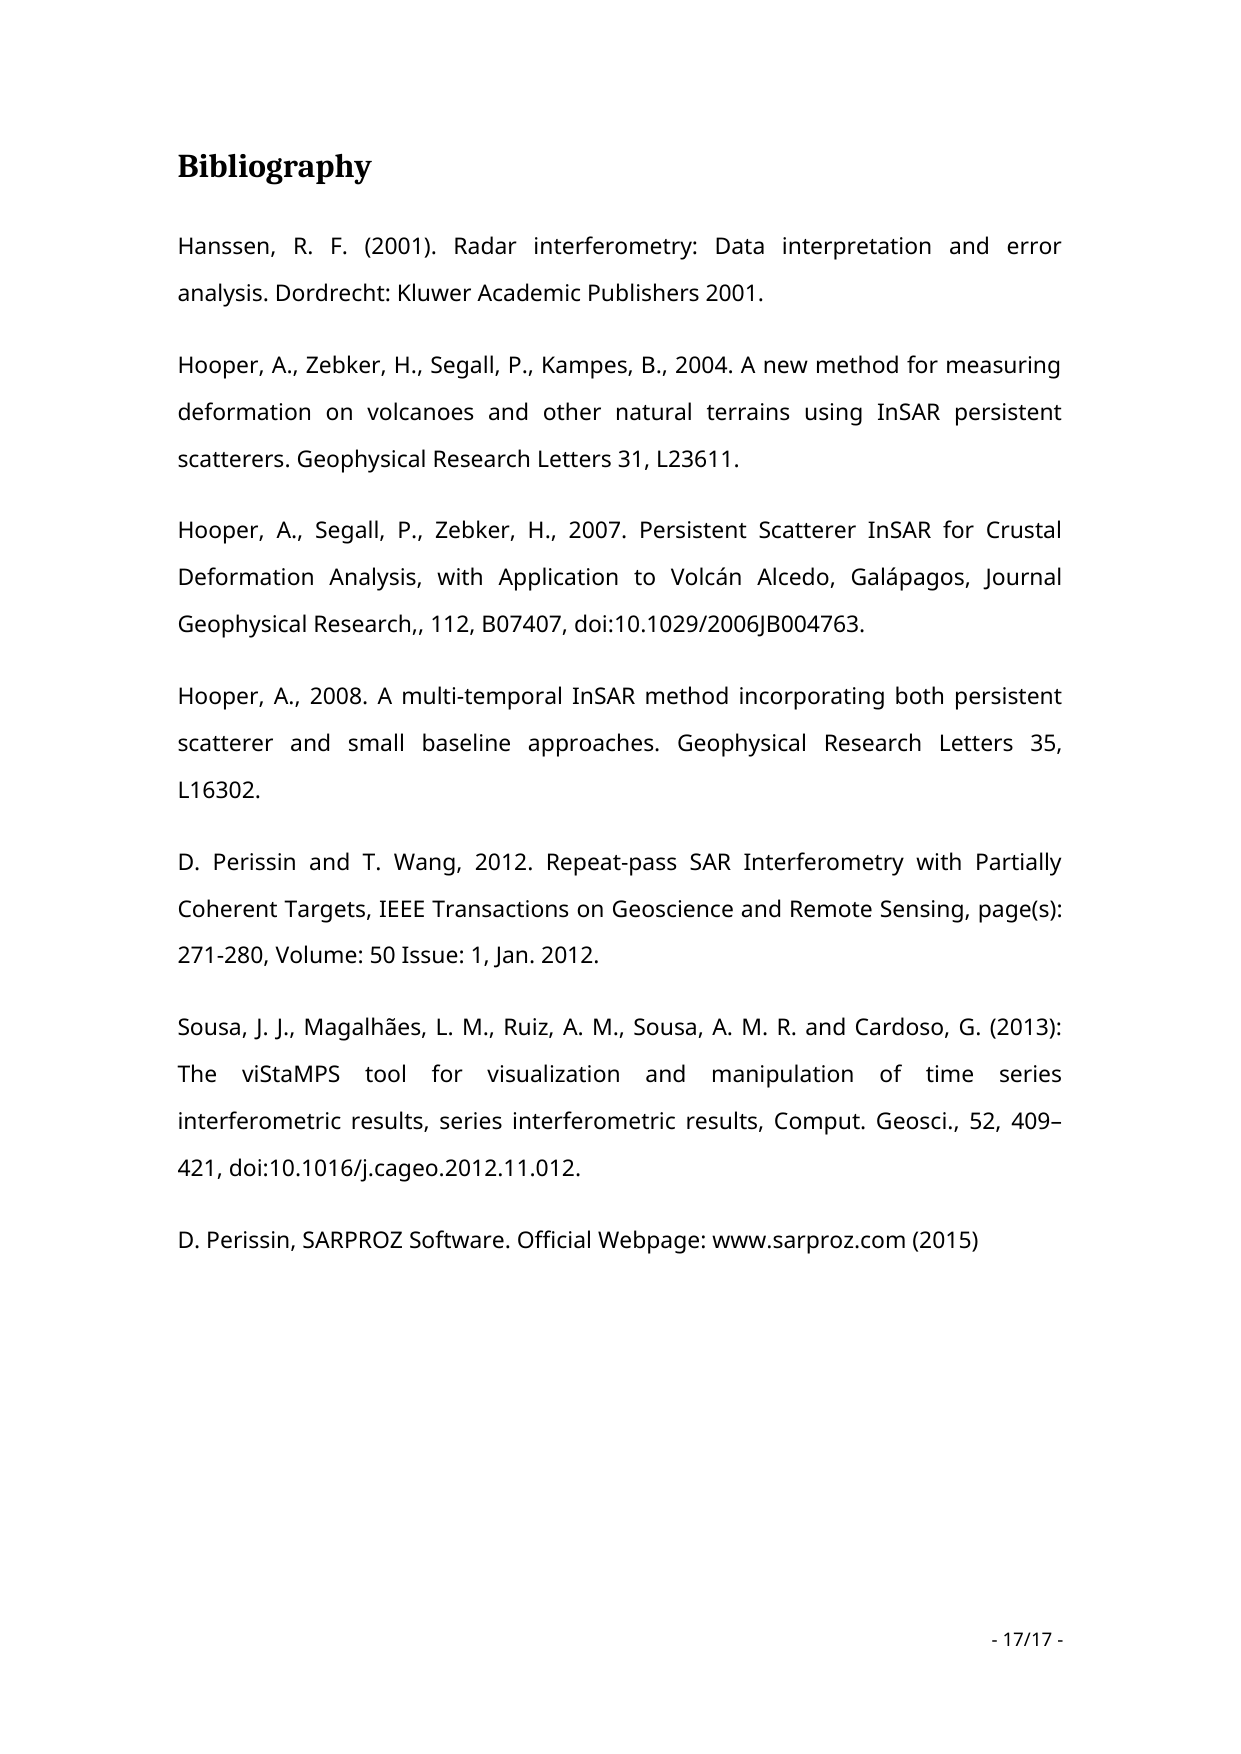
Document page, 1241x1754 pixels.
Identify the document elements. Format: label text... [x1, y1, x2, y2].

text Hooper, A., 2008. A multi-temporal InSAR method incorporating both persistent scatterer and small baseline approaches. Geophysical Research Letters 35, L16302. [177, 680, 1063, 805]
text Hanssen, R. F. (2001). Radar interferometry: Data interpretation and error analysis. Dordrecht: Kluwer Academic Publishers 2001. [177, 230, 1063, 308]
text Hooper, A., Segall, P., Zebker, H., 2007. Persistent Scatterer InSAR for Crustal Deformation Analysis, with Application to Volcán Alcedo, Galápagos, Journal Geophysical Research,, 112, B07407, doi:10.1029/2006JB004763. [177, 514, 1063, 639]
text Bibliography [177, 148, 1063, 186]
text D. Perissin and T. Wang, 2012. Repeat-pass SAR Interferometry with Partially Coherent Targets, IEEE Transactions on Geoscience and Remote Sensing, page(s): 271-280, Volume: 50 Issue: 1, Jan. 2012. [177, 846, 1063, 971]
text D. Perissin, SARPROZ Software. Official Webpage: www.sarproz.com (2015) [177, 1224, 1063, 1255]
text Hooper, A., Zebker, H., Segall, P., Kampes, B., 2004. A new method for measuring deformation on volcanoes and other natural terrains using InSAR persistent scatterers. Geophysical Research Letters 31, L23611. [177, 349, 1063, 474]
text Sousa, J. J., Magalhães, L. M., Ruiz, A. M., Sousa, A. M. R. and Cardoso, G. (2013): The viStaMPS tool for visualization and manipulation of time series interferometric results, series interferometric results, Comput. Geosci., 52, 409–421, doi:10.1016/j.cageo.2012.11.012. [177, 1011, 1063, 1183]
